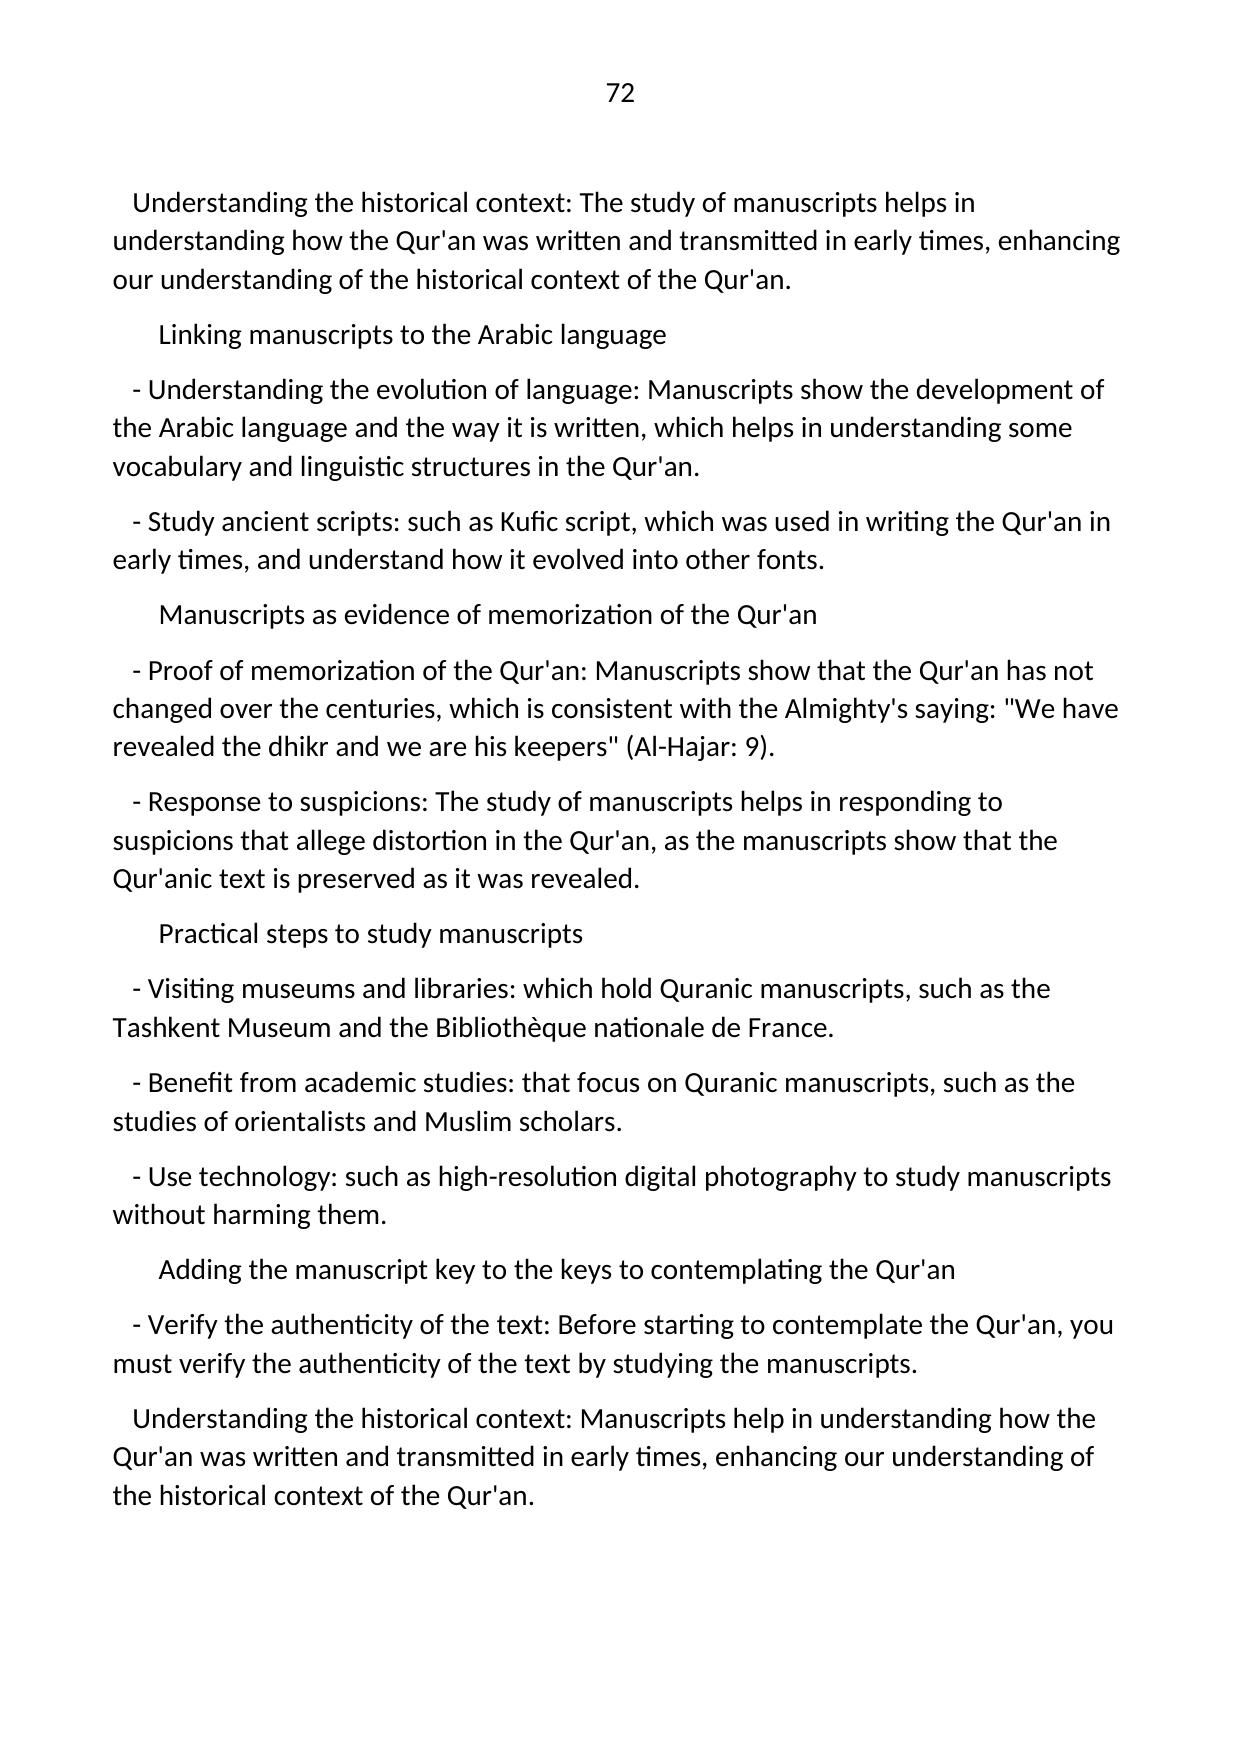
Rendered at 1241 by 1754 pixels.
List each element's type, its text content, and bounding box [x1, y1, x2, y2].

text Adding the manuscript key to the keys to contemplating the Qur'an [112, 1251, 1128, 1287]
text - Understanding the evolution of language: Manuscripts show the development of the Arabic language and the way it is written, which helps in understanding some vocabulary and linguistic structures in the Qur'an. [112, 371, 1128, 483]
text Manuscripts as evidence of memorization of the Qur'an [112, 596, 1128, 632]
text - Use technology: such as high-resolution digital photography to study manuscripts without harming them. [112, 1158, 1128, 1232]
text Understanding the historical context: The study of manuscripts helps in understanding how the Qur'an was written and transmitted in early times, enhancing our understanding of the historical context of the Qur'an. [112, 184, 1128, 296]
text - Study ancient scripts: such as Kufic script, which was used in writing the Qur'an in early times, and understand how it evolved into other fonts. [112, 503, 1128, 577]
text - Response to suspicions: The study of manuscripts helps in responding to suspicions that allege distortion in the Qur'an, as the manuscripts show that the Qur'anic text is preserved as it was revealed. [112, 783, 1128, 896]
text - Visiting museums and libraries: which hold Quranic manuscripts, such as the Tashkent Museum and the Bibliothèque nationale de France. [112, 971, 1128, 1045]
text - Verify the authenticity of the text: Before starting to contemplate the Qur'an, you must verify the authenticity of the text by studying the manuscripts. [112, 1306, 1128, 1380]
text - Benefit from academic studies: that focus on Quranic manuscripts, such as the studies of orientalists and Muslim scholars. [112, 1064, 1128, 1138]
text Practical steps to study manuscripts [112, 916, 1128, 951]
text Linking manuscripts to the Arabic language [112, 316, 1128, 351]
text - Proof of memorization of the Qur'an: Manuscripts show that the Qur'an has not changed over the centuries, which is consistent with the Almighty's saying: "We have revealed the dhikr and we are his keepers" (Al-Hajar: 9). [112, 652, 1128, 764]
text Understanding the historical context: Manuscripts help in understanding how the Qur'an was written and transmitted in early times, enhancing our understanding of the historical context of the Qur'an. [112, 1400, 1128, 1512]
